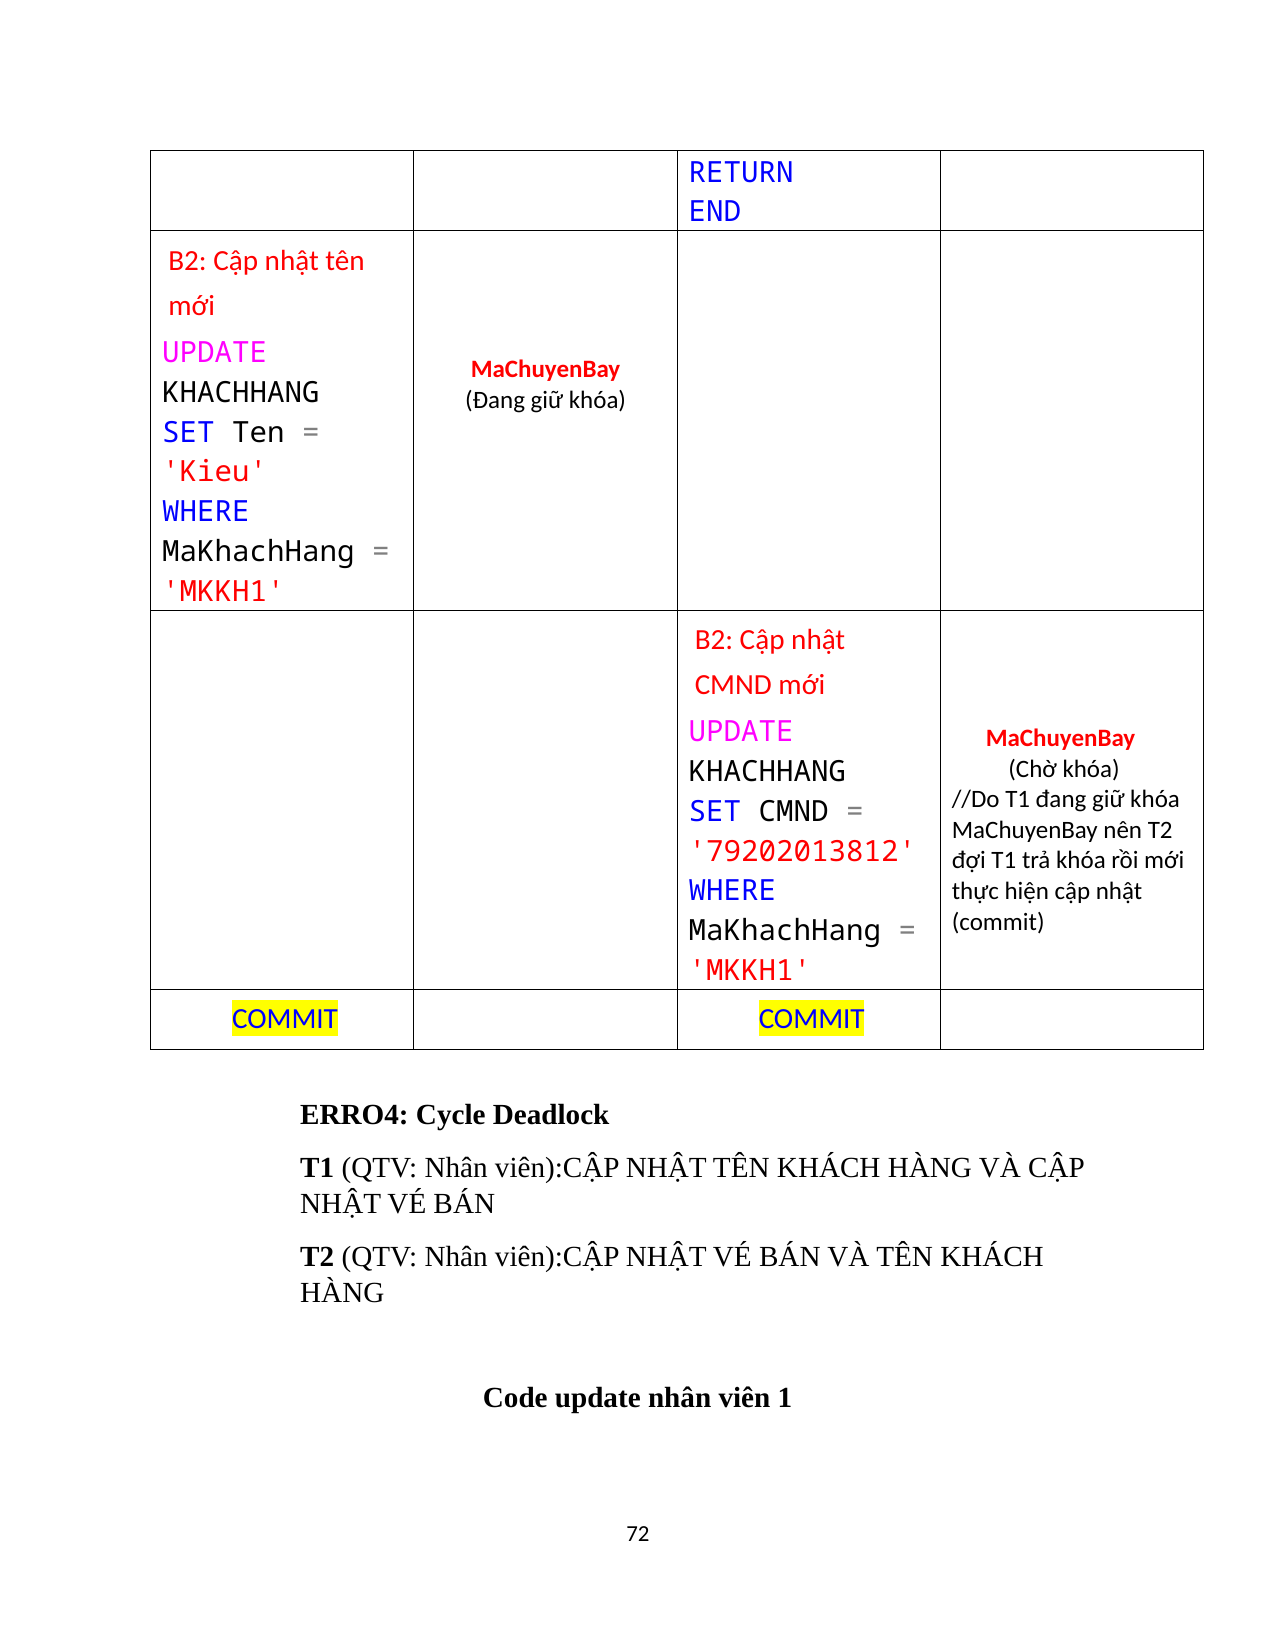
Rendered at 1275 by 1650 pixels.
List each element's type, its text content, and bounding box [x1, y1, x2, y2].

table_cell COMMIT [678, 990, 940, 1049]
table_cell [941, 990, 1203, 1049]
table_cell [414, 611, 677, 988]
table_cell B2: Cập nhật tên mới UPDATE KHACHHANG SET Ten = 'Kieu' WHERE MaKhachHang = 'MKKH1' [151, 231, 413, 609]
table_cell [151, 151, 413, 230]
table_cell MaChuyenBay (Chờ khóa) //Do T1 đang giữ khóa MaChuyenBay nên T2 đợi T1 trả khóa rồi mới thực hiện cập nhật (commit) [941, 611, 1203, 988]
table_cell [414, 990, 677, 1049]
text T1 (QTV: Nhân viên):CẬP NHẬT TÊN KHÁCH HÀNG VÀ CẬP NHẬT VÉ BÁN [300, 1150, 1125, 1219]
table_cell [941, 151, 1203, 230]
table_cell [678, 151, 940, 230]
table_cell COMMIT [151, 990, 413, 1049]
table_cell [941, 231, 1203, 609]
text T2 (QTV: Nhân viên):CẬP NHẬT VÉ BÁN VÀ TÊN KHÁCH HÀNG [300, 1239, 1125, 1308]
table_cell B2: Cập nhật CMND mới UPDATE KHACHHANG SET CMND = '79202013812' WHERE MaKhachHang = 'MKKH1' [678, 611, 940, 988]
table_cell [151, 611, 413, 988]
table_cell [678, 231, 940, 609]
text Code update nhân viên 1 [150, 1380, 1125, 1414]
table_cell MaChuyenBay (Đang giữ khóa) [414, 231, 677, 609]
text ERRO4: Cycle Deadlock [300, 1097, 1125, 1130]
table_cell [414, 151, 677, 230]
